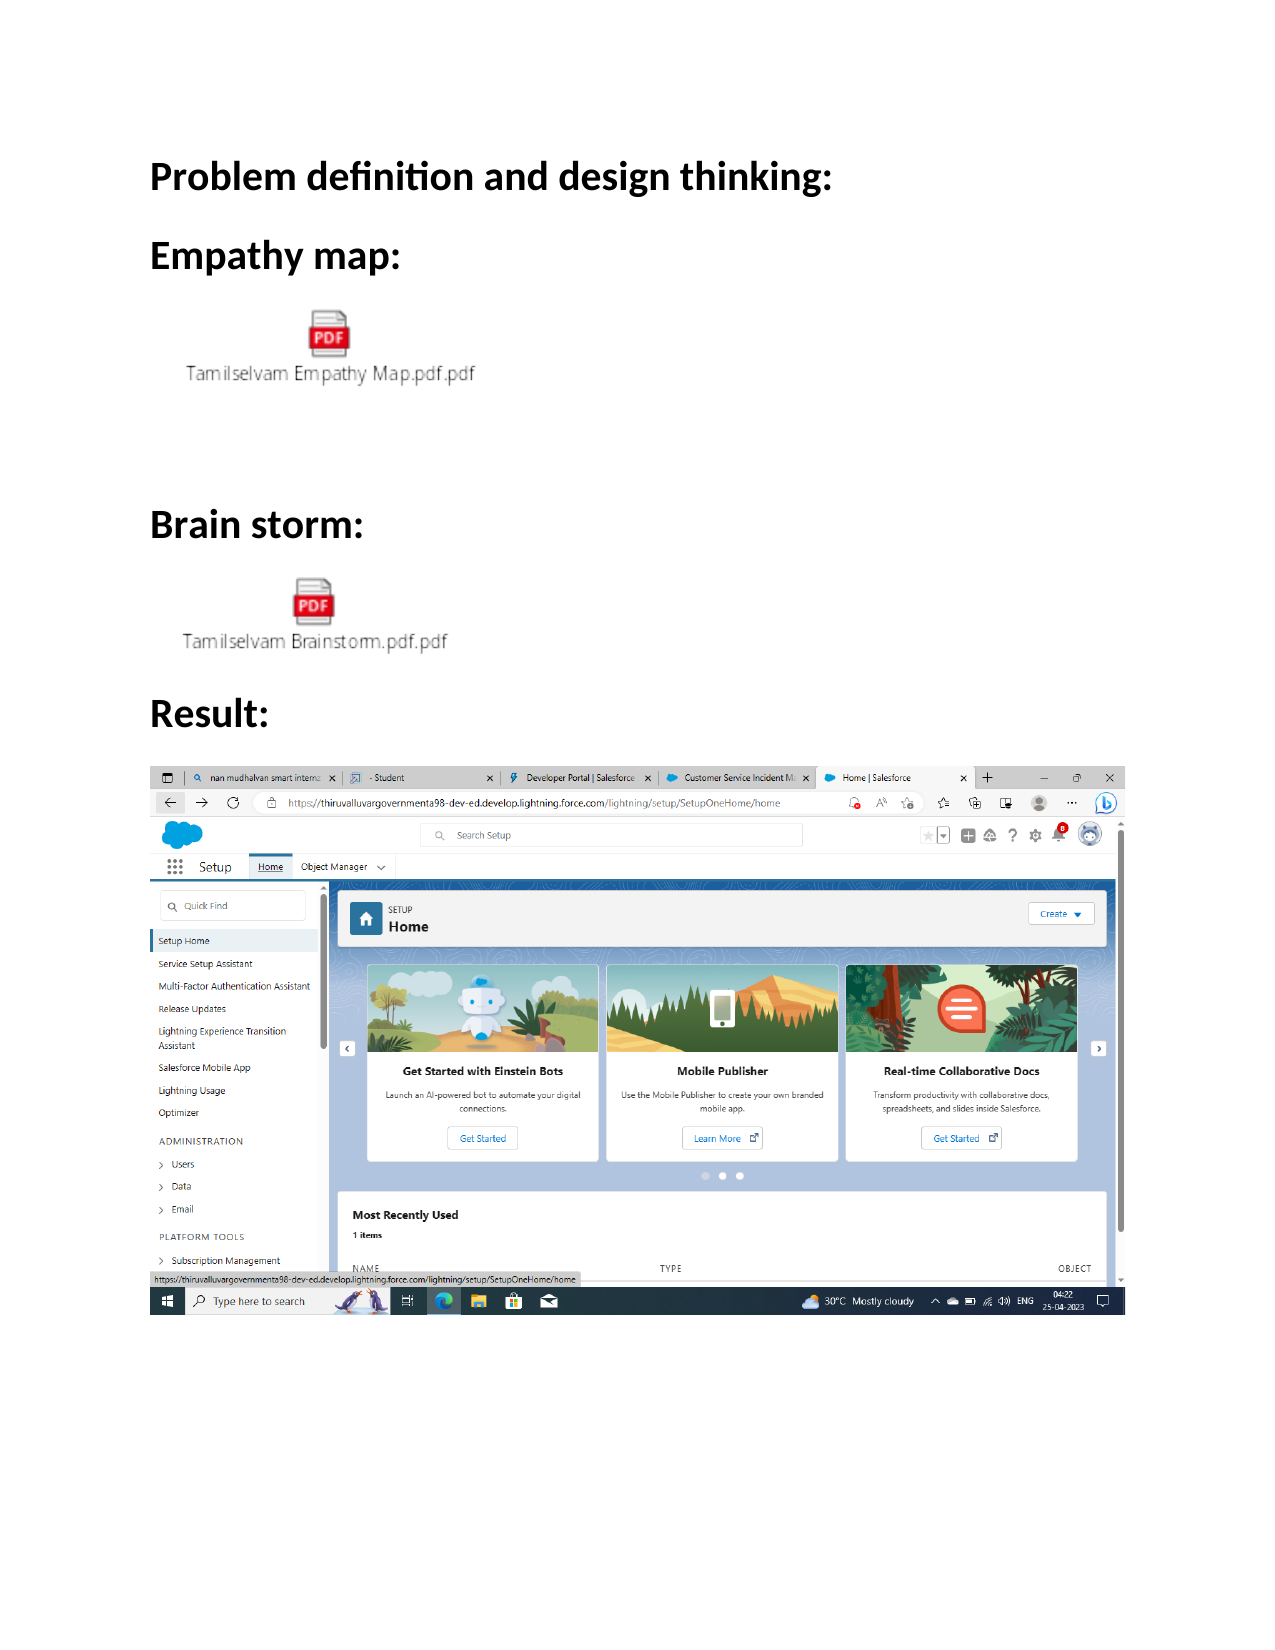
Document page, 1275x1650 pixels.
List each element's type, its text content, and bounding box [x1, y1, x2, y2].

text Result: [150, 687, 1125, 738]
text Brain storm: [150, 498, 1125, 548]
picture [150, 766, 1125, 1315]
text Empathy map: [150, 229, 1125, 280]
text Problem definition and design thinking: [150, 150, 1125, 201]
